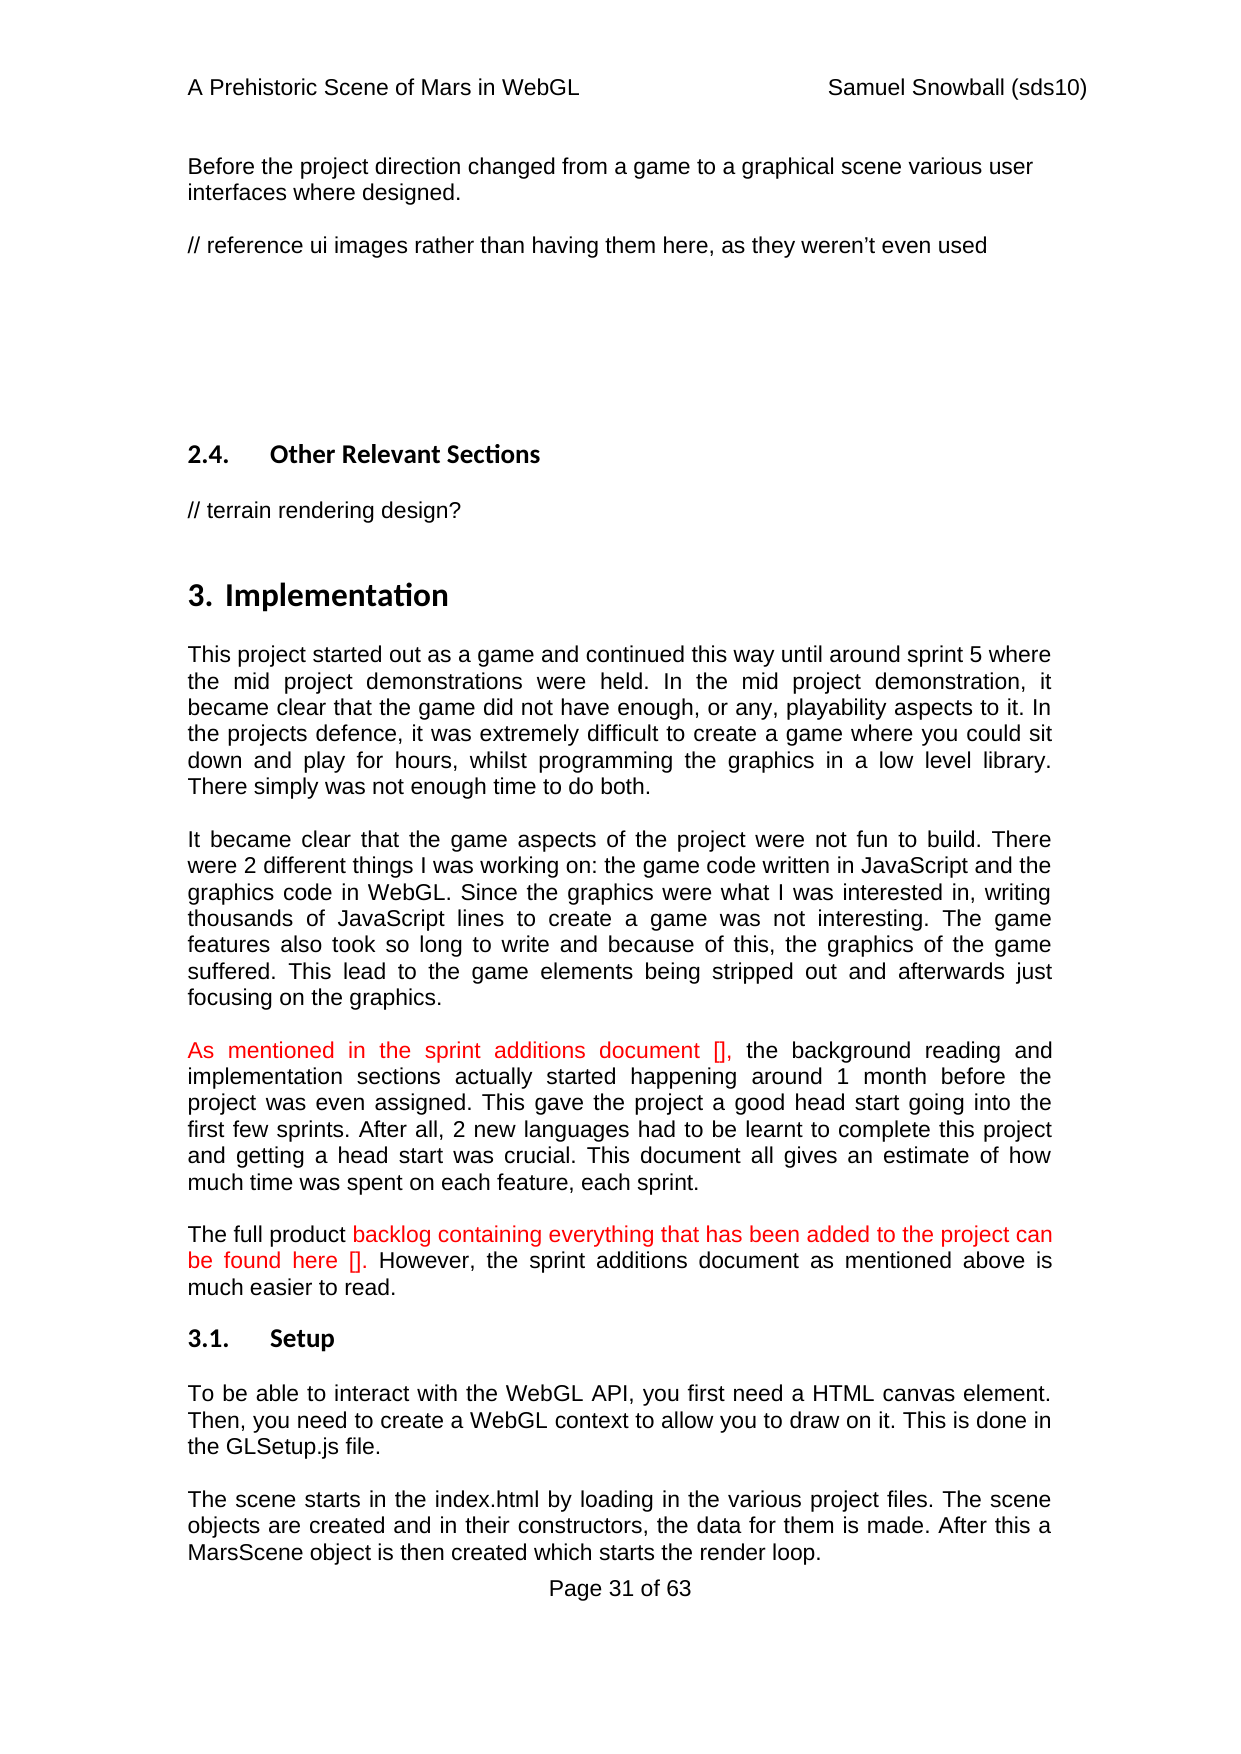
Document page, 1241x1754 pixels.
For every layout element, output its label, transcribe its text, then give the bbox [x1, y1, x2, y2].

text This project started out as a game and continued this way until around sprint 5 where the mid project demonstrations were held. In the mid project demonstration, it became clear that the game did not have enough, or any, playability aspects to it. In the projects defence, it was extremely difficult to create a game where you could sit down and play for hours, whilst programming the graphics in a low level library. There simply was not enough time to do both. [187, 641, 1053, 799]
subtitle Implementation [187, 574, 1053, 615]
text To be able to interact with the WebGL API, you first need a HTML canvas element. Then, you need to create a WebGL context to allow you to draw on it. This is done in the GLSetup.js file. [187, 1380, 1053, 1459]
text As mentioned in the sprint additions document [], the background reading and implementation sections actually started happening around 1 month before the project was even assigned. This gave the project a good head start going into the first few sprints. After all, 2 new languages had to be learnt to complete this project and getting a head start was crucial. This document all gives an estimate of how much time was spent on each feature, each sprint. [187, 1037, 1053, 1195]
text // terrain rendering design? [187, 497, 1053, 523]
text It became clear that the game aspects of the project were not fun to build. There were 2 different things I was working on: the game code written in JavaScript and the graphics code in WebGL. Since the graphics were what I was interested in, writing thousands of JavaScript lines to create a game was not interesting. The game features also took so long to write and because of this, the graphics of the game suffered. This lead to the game elements being stripped out and afterwards just focusing on the graphics. [187, 826, 1053, 1010]
text The full product backlog containing everything that has been added to the project can be found here []. However, the sprint additions document as mentioned above is much easier to read. [187, 1221, 1053, 1300]
text // reference ui images rather than having them here, as they weren’t even used [187, 232, 1053, 258]
text The scene starts in the index.html by loading in the various project files. The scene objects are created and in their constructors, the data for them is made. After this a MarsScene object is then created which starts the render loop. [187, 1486, 1053, 1565]
text Before the project direction changed from a game to a graphical scene various user interfaces where designed. [187, 153, 1053, 206]
subtitle Other Relevant Sections [187, 437, 1053, 470]
subtitle Setup [187, 1321, 1053, 1354]
